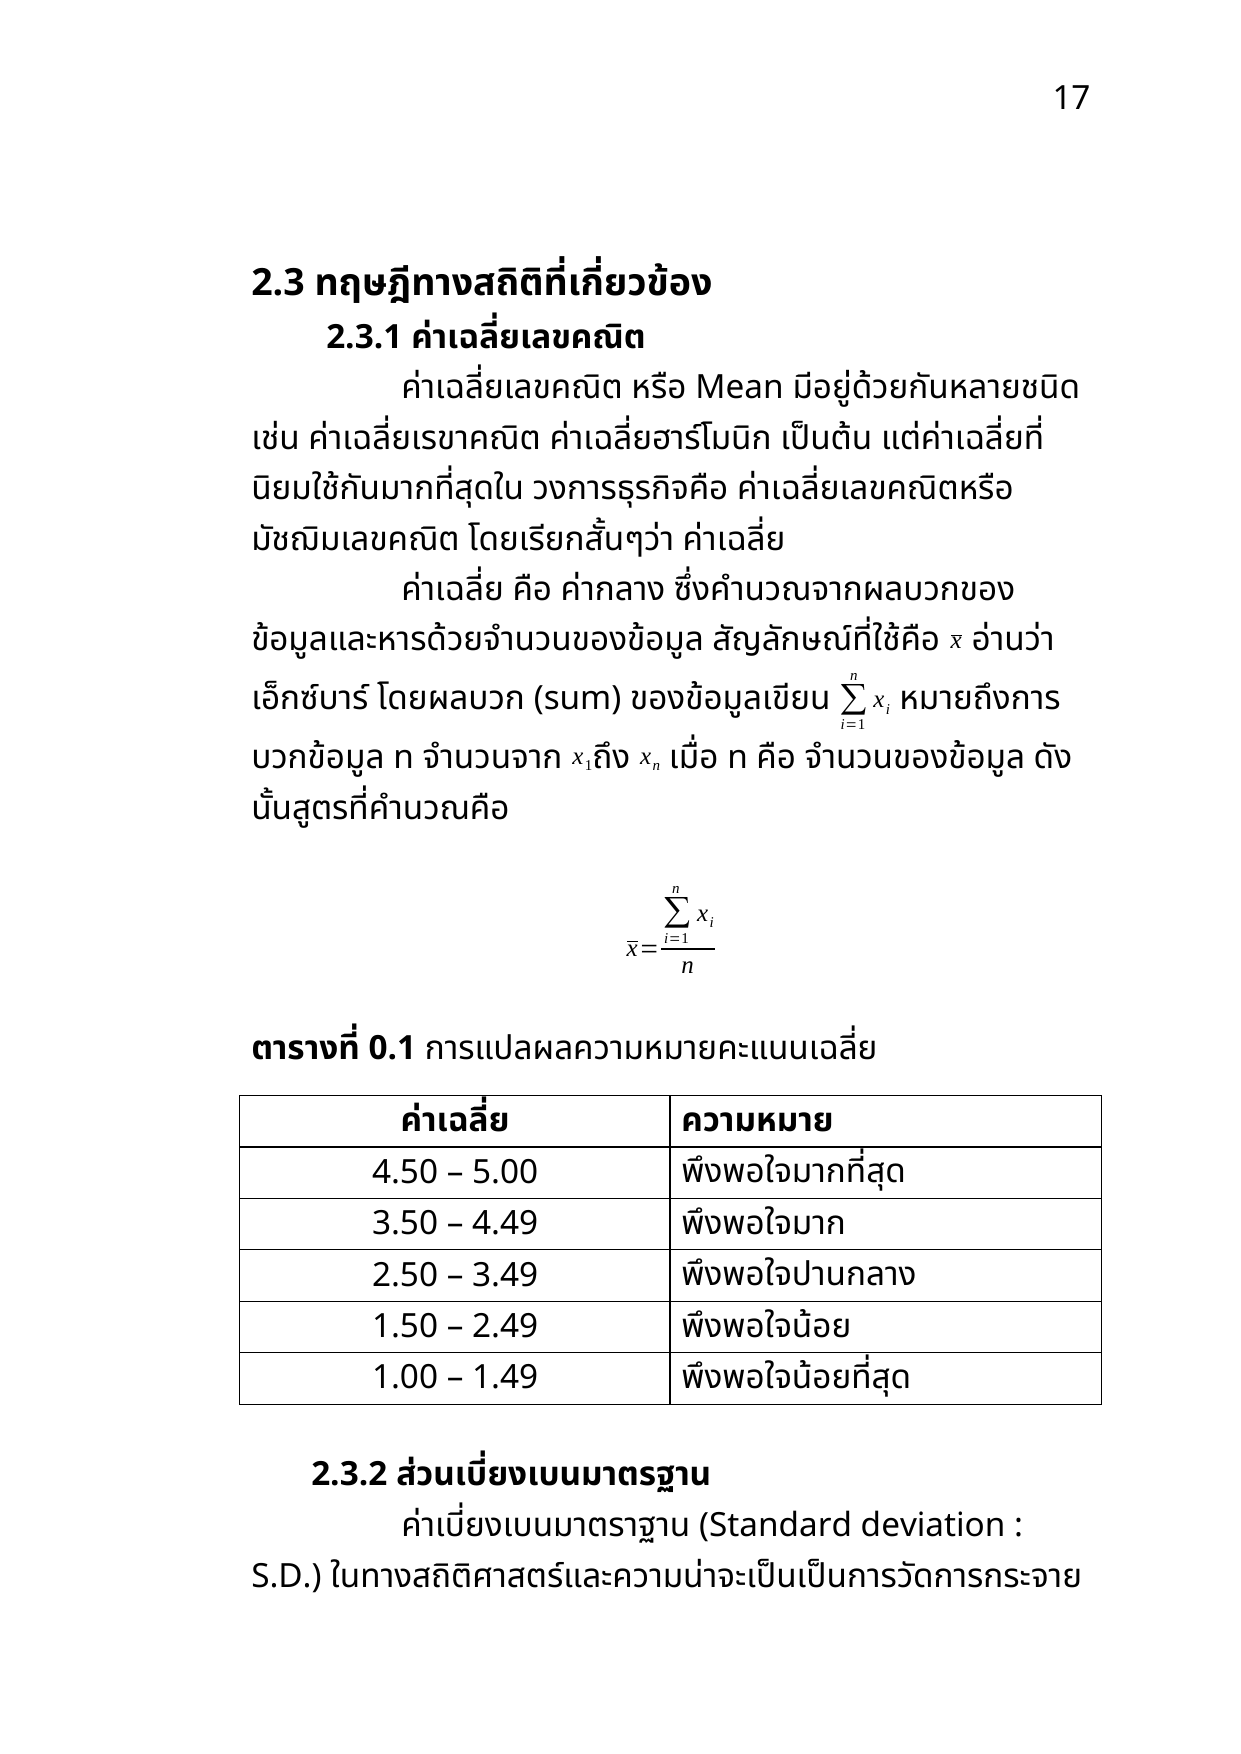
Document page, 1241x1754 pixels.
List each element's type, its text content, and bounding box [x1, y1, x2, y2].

table_cell พึงพอใจน้อยที่สุด [671, 1353, 1101, 1404]
text ค่าเฉลี่ย คือ ค่ากลาง ซึ่งคำนวณจากผลบวกของข้อมูลและหารด้วยจำนวนของข้อมูล สัญลักษณ์ที่ใช้คือ อ่านว่า เอ็กซ์บาร์ โดยผลบวก (sum) ของข้อมูลเขียน หมายถึงการบวกข้อมูล n จำนวนจาก ถึง เมื่อ n คือ จำนวนของข้อมูล ดังนั้นสูตรที่คำนวณคือ [251, 565, 1090, 834]
table_header ค่าเฉลี่ย [240, 1096, 669, 1146]
subtitle 2.3 ทฤษฎีทางสถิติที่เกี่ยวข้อง [251, 255, 1090, 312]
table_cell 3.50 – 4.49 [240, 1199, 669, 1249]
text ตารางที่ 0.1 การแปลผลความหมายคะแนนเฉลี่ย [251, 1023, 1090, 1074]
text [251, 1501, 1090, 1602]
table_cell พึงพอใจปานกลาง [671, 1250, 1101, 1301]
table_cell พึงพอใจมากที่สุด [671, 1148, 1101, 1198]
subtitle 2.3.2 ส่วนเบี่ยงเบนมาตรฐาน [311, 1450, 1090, 1501]
text 2.3.1 ค่าเฉลี่ยเลขคณิต [251, 312, 1090, 363]
table_cell 1.50 – 2.49 [240, 1302, 669, 1352]
table_cell 2.50 – 3.49 [240, 1250, 669, 1301]
table_cell พึงพอใจน้อย [671, 1302, 1101, 1352]
table_cell พึงพอใจมาก [671, 1199, 1101, 1249]
text ค่าเฉลี่ยเลขคณิต หรือ Mean มีอยู่ด้วยกันหลายชนิด เช่น ค่าเฉลี่ยเรขาคณิต ค่าเฉลี่ยฮาร์โมนิก เป็นต้น แต่ค่าเฉลี่ยที่นิยมใช้กันมากที่สุดใน วงการธุรกิจคือ ค่าเฉลี่ยเลขคณิตหรือมัชฌิมเลขคณิต โดยเรียกสั้นๆว่า ค่าเฉลี่ย [251, 363, 1090, 565]
table_header ความหมาย [671, 1096, 1101, 1146]
table_cell 1.00 – 1.49 [240, 1353, 669, 1404]
table_cell 4.50 – 5.00 [240, 1148, 669, 1198]
